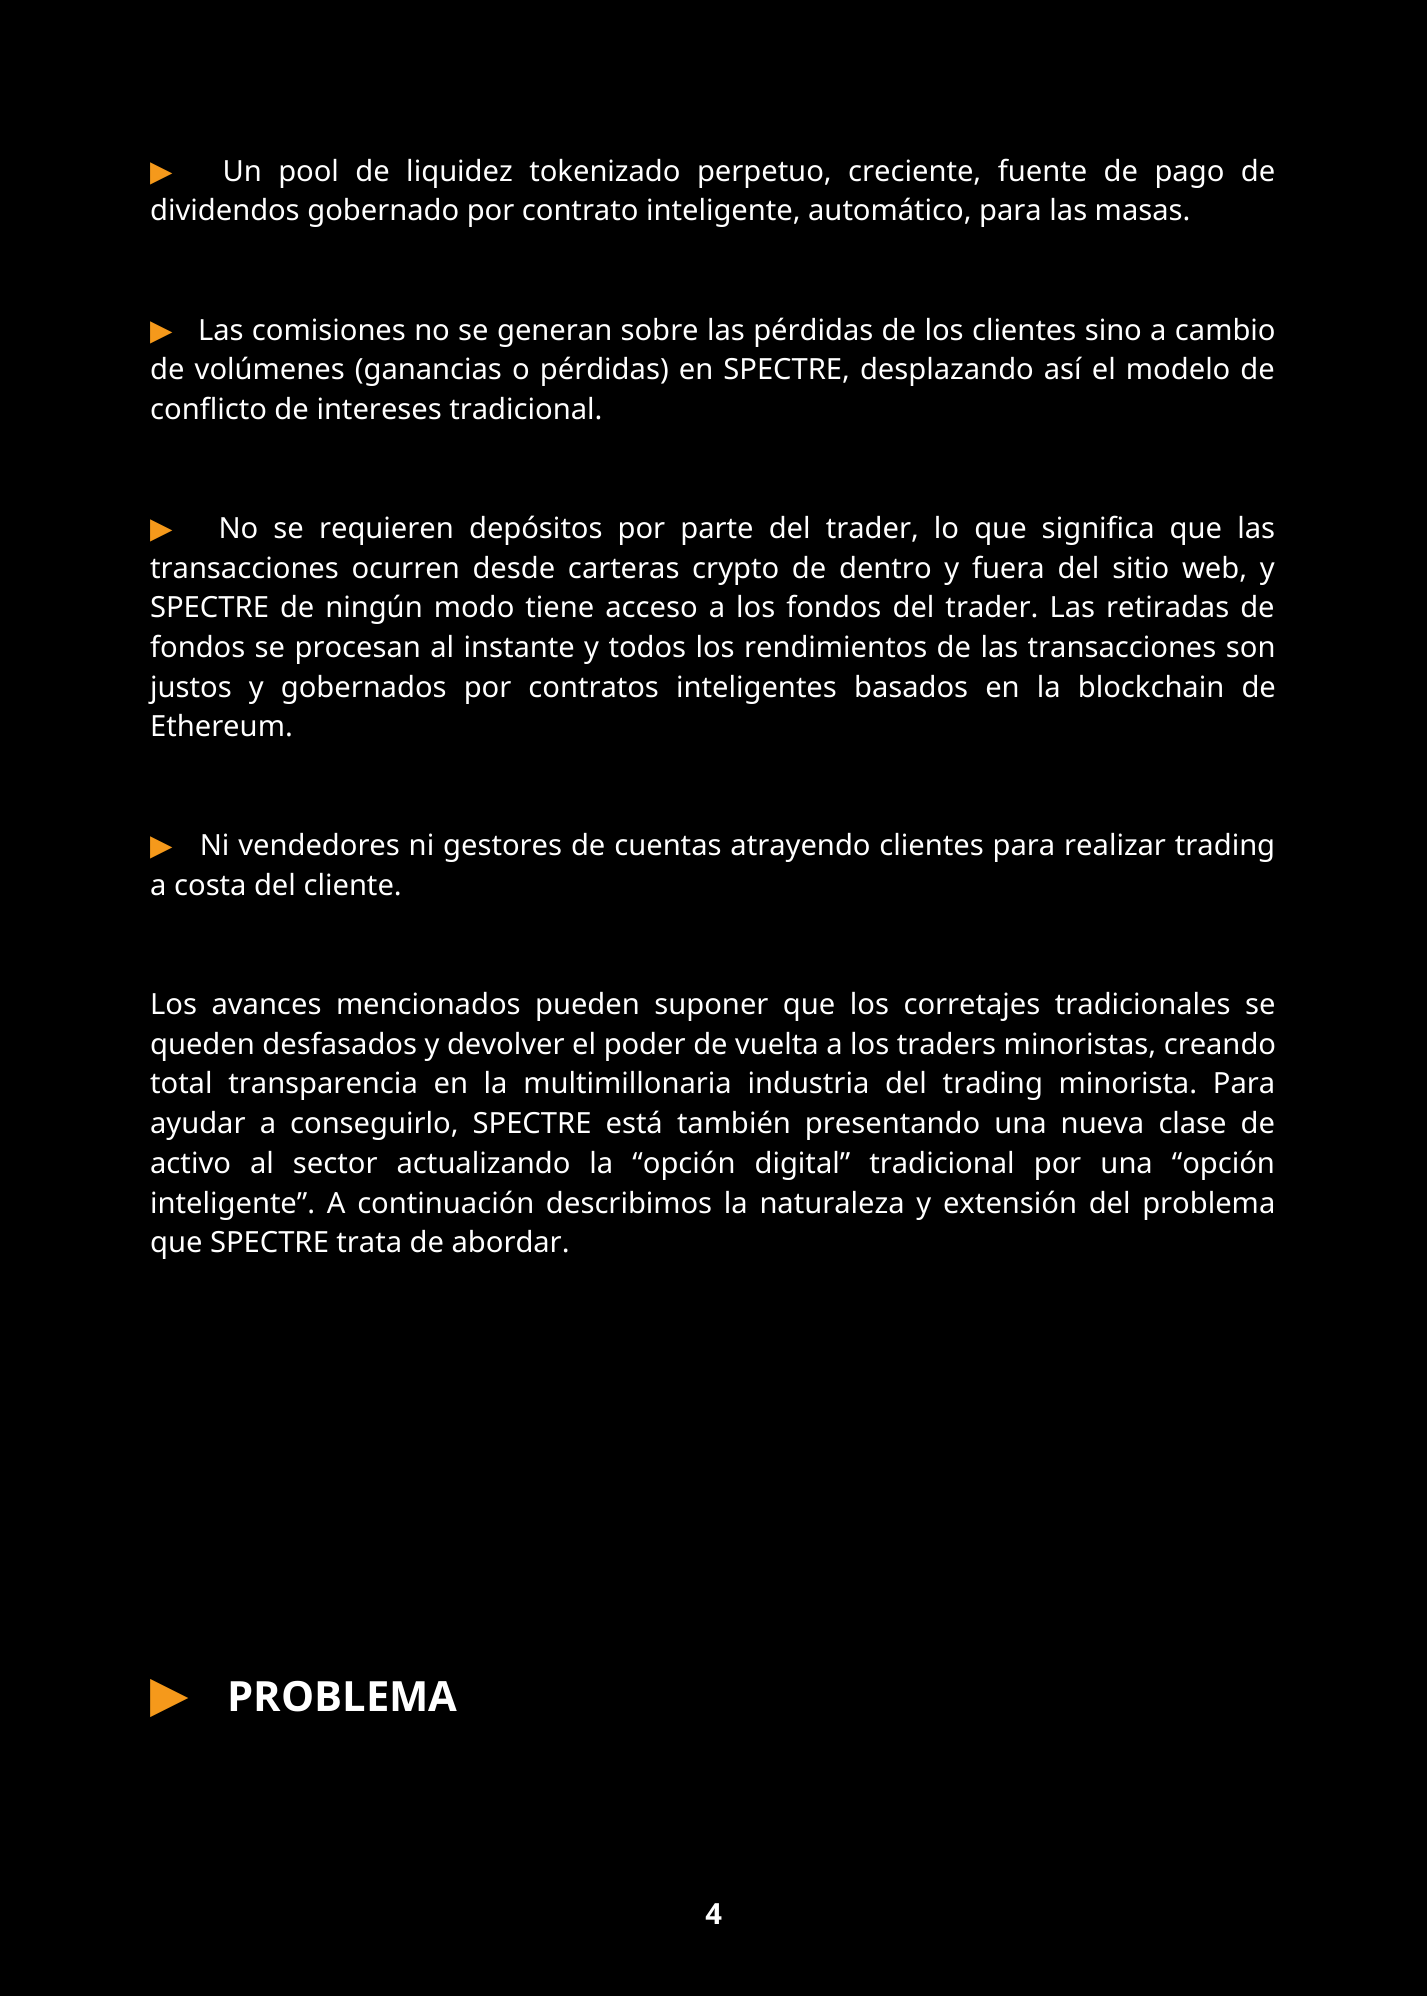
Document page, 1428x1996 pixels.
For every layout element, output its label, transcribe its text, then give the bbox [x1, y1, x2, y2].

text ▶ Las comisiones no se generan sobre las pérdidas de los clientes sino a cambio de volúmenes (ganancias o pérdidas) en SPECTRE, desplazando así el modelo de conflicto de intereses tradicional. [150, 309, 1277, 428]
text Los avances mencionados pueden suponer que los corretajes tradicionales se queden desfasados y devolver el poder de vuelta a los traders minoristas, creando total transparencia en la multimillonaria industria del trading minorista. Para ayudar a conseguirlo, SPECTRE está también presentando una nueva clase de activo al sector actualizando la “opción digital” tradicional por una “opción inteligente”. A continuación describimos la naturaleza y extensión del problema que SPECTRE trata de abordar. [150, 983, 1277, 1261]
text ▶ Ni vendedores ni gestores de cuentas atrayendo clientes para realizar trading a costa del cliente. [150, 825, 1277, 904]
text ▶ PROBLEMA [150, 1658, 1277, 1726]
text ▶ Un pool de liquidez tokenizado perpetuo, creciente, fuente de pago de dividendos gobernado por contrato inteligente, automático, para las masas. [150, 150, 1277, 229]
text ▶ No se requieren depósitos por parte del trader, lo que significa que las transacciones ocurren desde carteras crypto de dentro y fuera del sitio web, y SPECTRE de ningún modo tiene acceso a los fondos del trader. Las retiradas de fondos se procesan al instante y todos los rendimientos de las transacciones son justos y gobernados por contratos inteligentes basados en la blockchain de Ethereum. [150, 507, 1277, 745]
